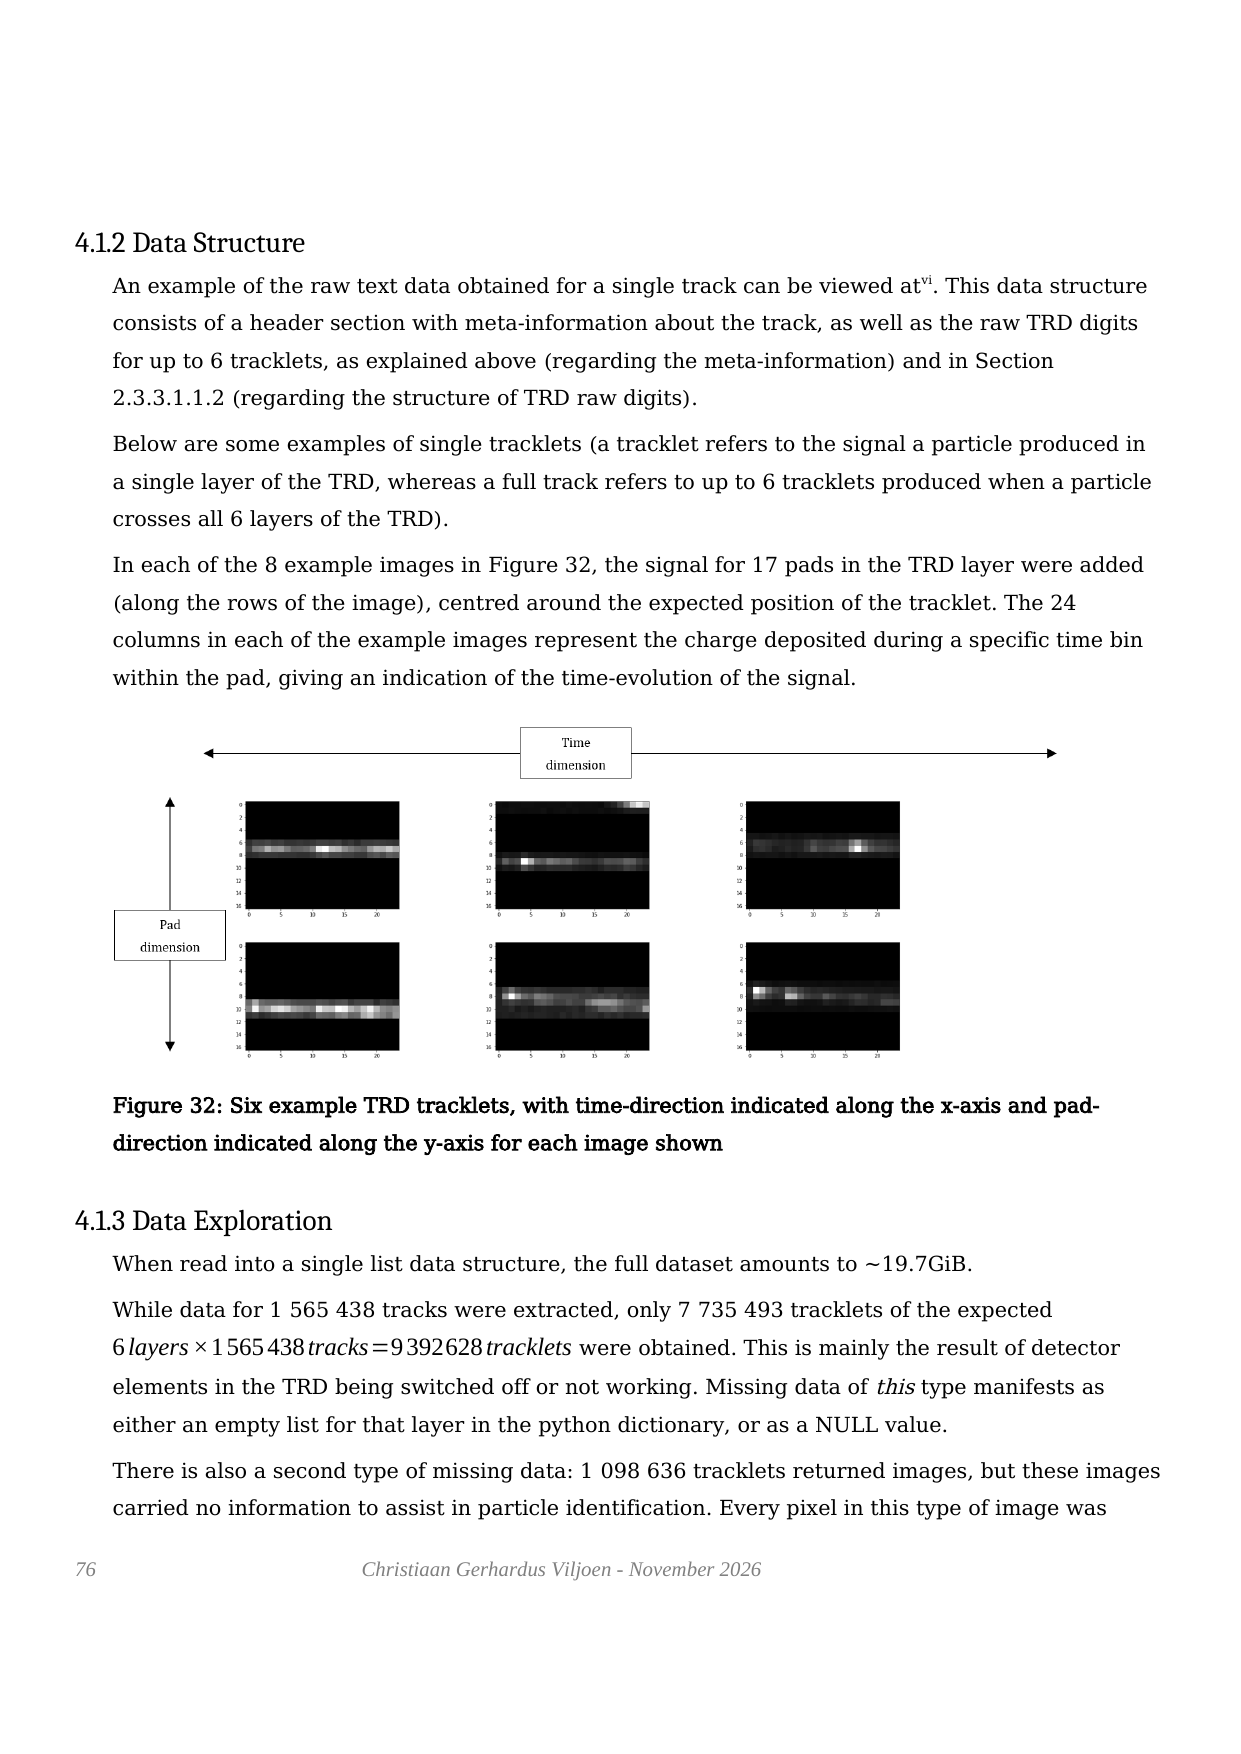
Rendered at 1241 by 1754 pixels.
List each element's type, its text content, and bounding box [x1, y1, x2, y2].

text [112, 1457, 1165, 1520]
picture [112, 710, 1071, 1072]
text An example of the raw text data obtained for a single track can be viewed at. This data structure consists of a header section with meta-information about the track, as well as the raw TRD digits for up to 6 tracklets, as explained above (regarding the meta-information) and in Section 2.3.3.1.1.2 (regarding the structure of TRD raw digits). [112, 273, 1165, 410]
subtitle Data Exploration [75, 1204, 1165, 1238]
text When read into a single list data structure, the full dataset amounts to ~19.7GiB. [112, 1251, 1165, 1276]
text While data for 1 565 438 tracks were extracted, only 7 735 493 tracklets of the expected were obtained. This is mainly the result of detector elements in the TRD being switched off or not working. Missing data of this type manifests as either an empty list for that layer in the python dictionary, or as a NULL value. [112, 1296, 1165, 1437]
text Below are some examples of single tracklets (a tracklet refers to the signal a particle produced in a single layer of the TRD, whereas a full track refers to up to 6 tracklets produced when a particle crosses all 6 layers of the TRD). [112, 431, 1165, 531]
subtitle Data Structure [75, 227, 1165, 260]
